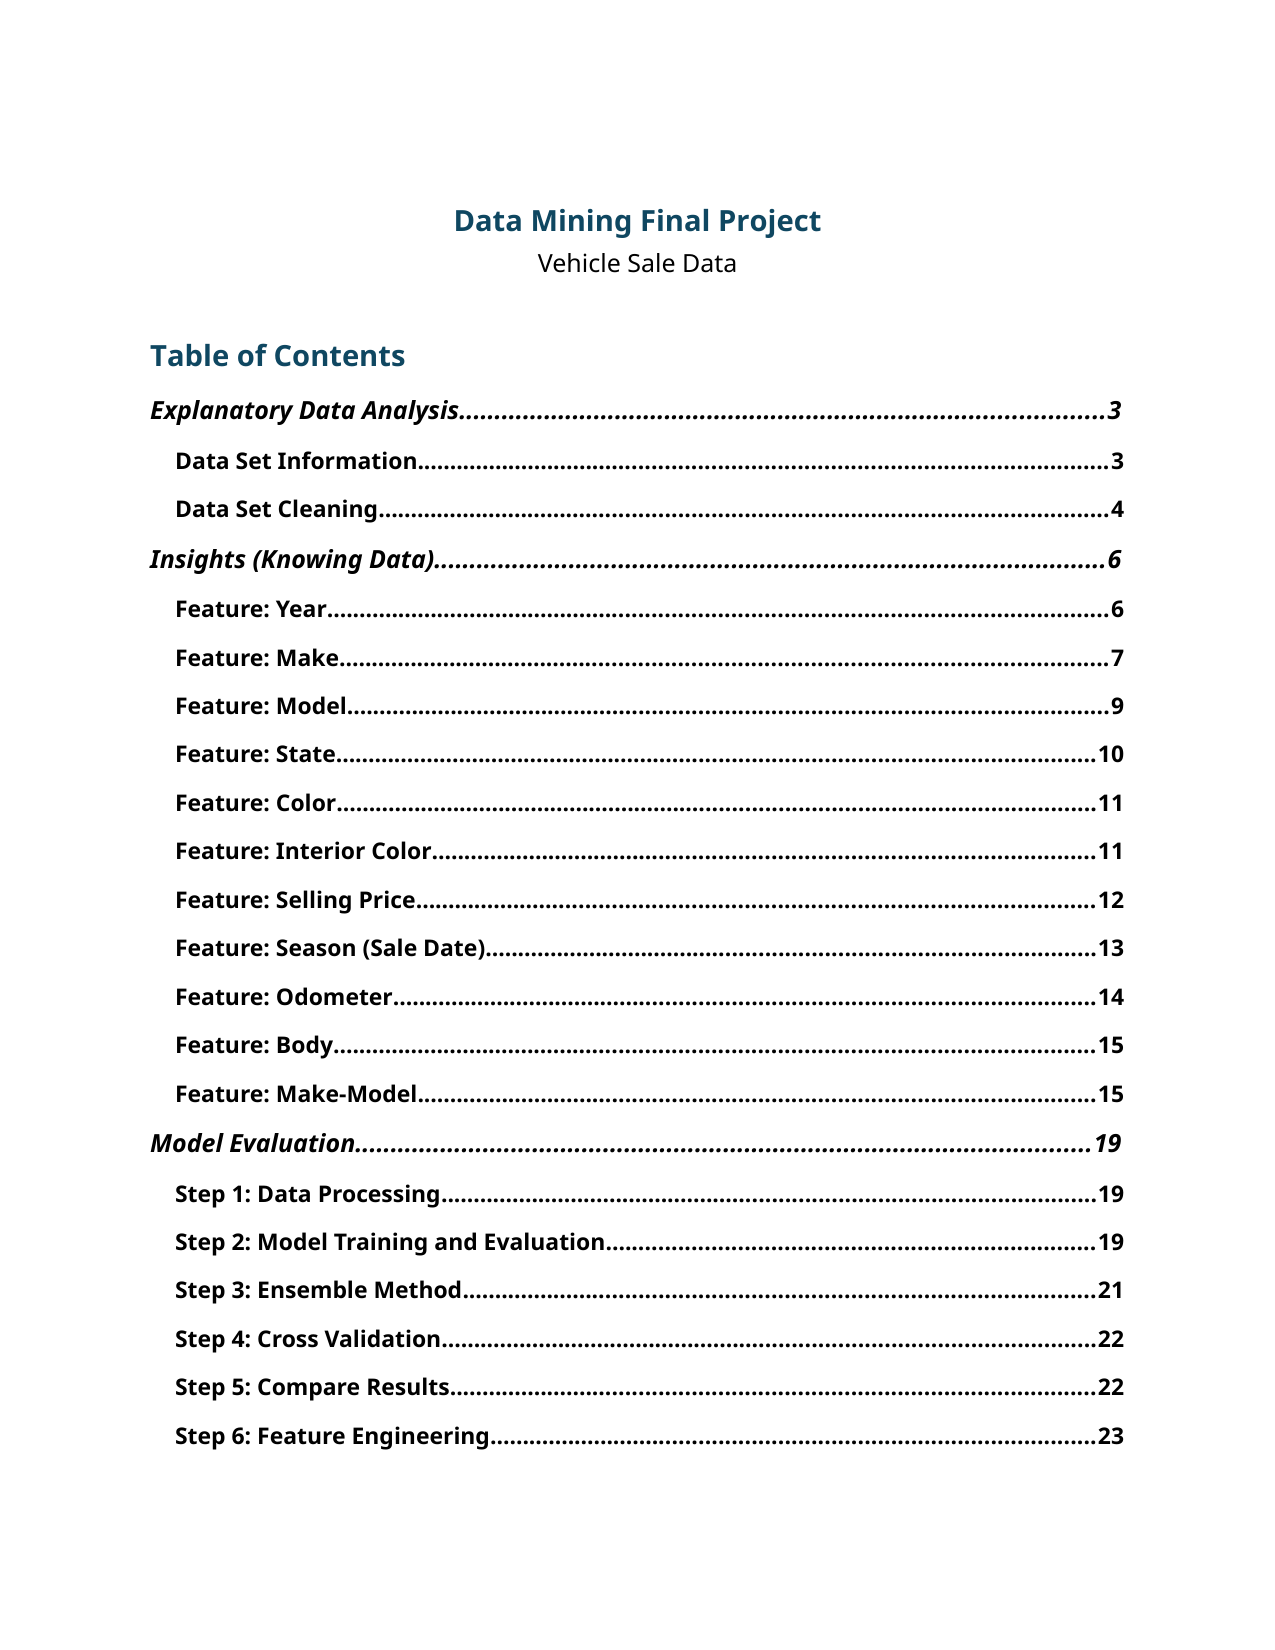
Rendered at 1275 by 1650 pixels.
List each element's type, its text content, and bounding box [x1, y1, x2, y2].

text Vehicle Sale Data [150, 246, 1125, 280]
subtitle Data Mining Final Project [150, 200, 1125, 240]
